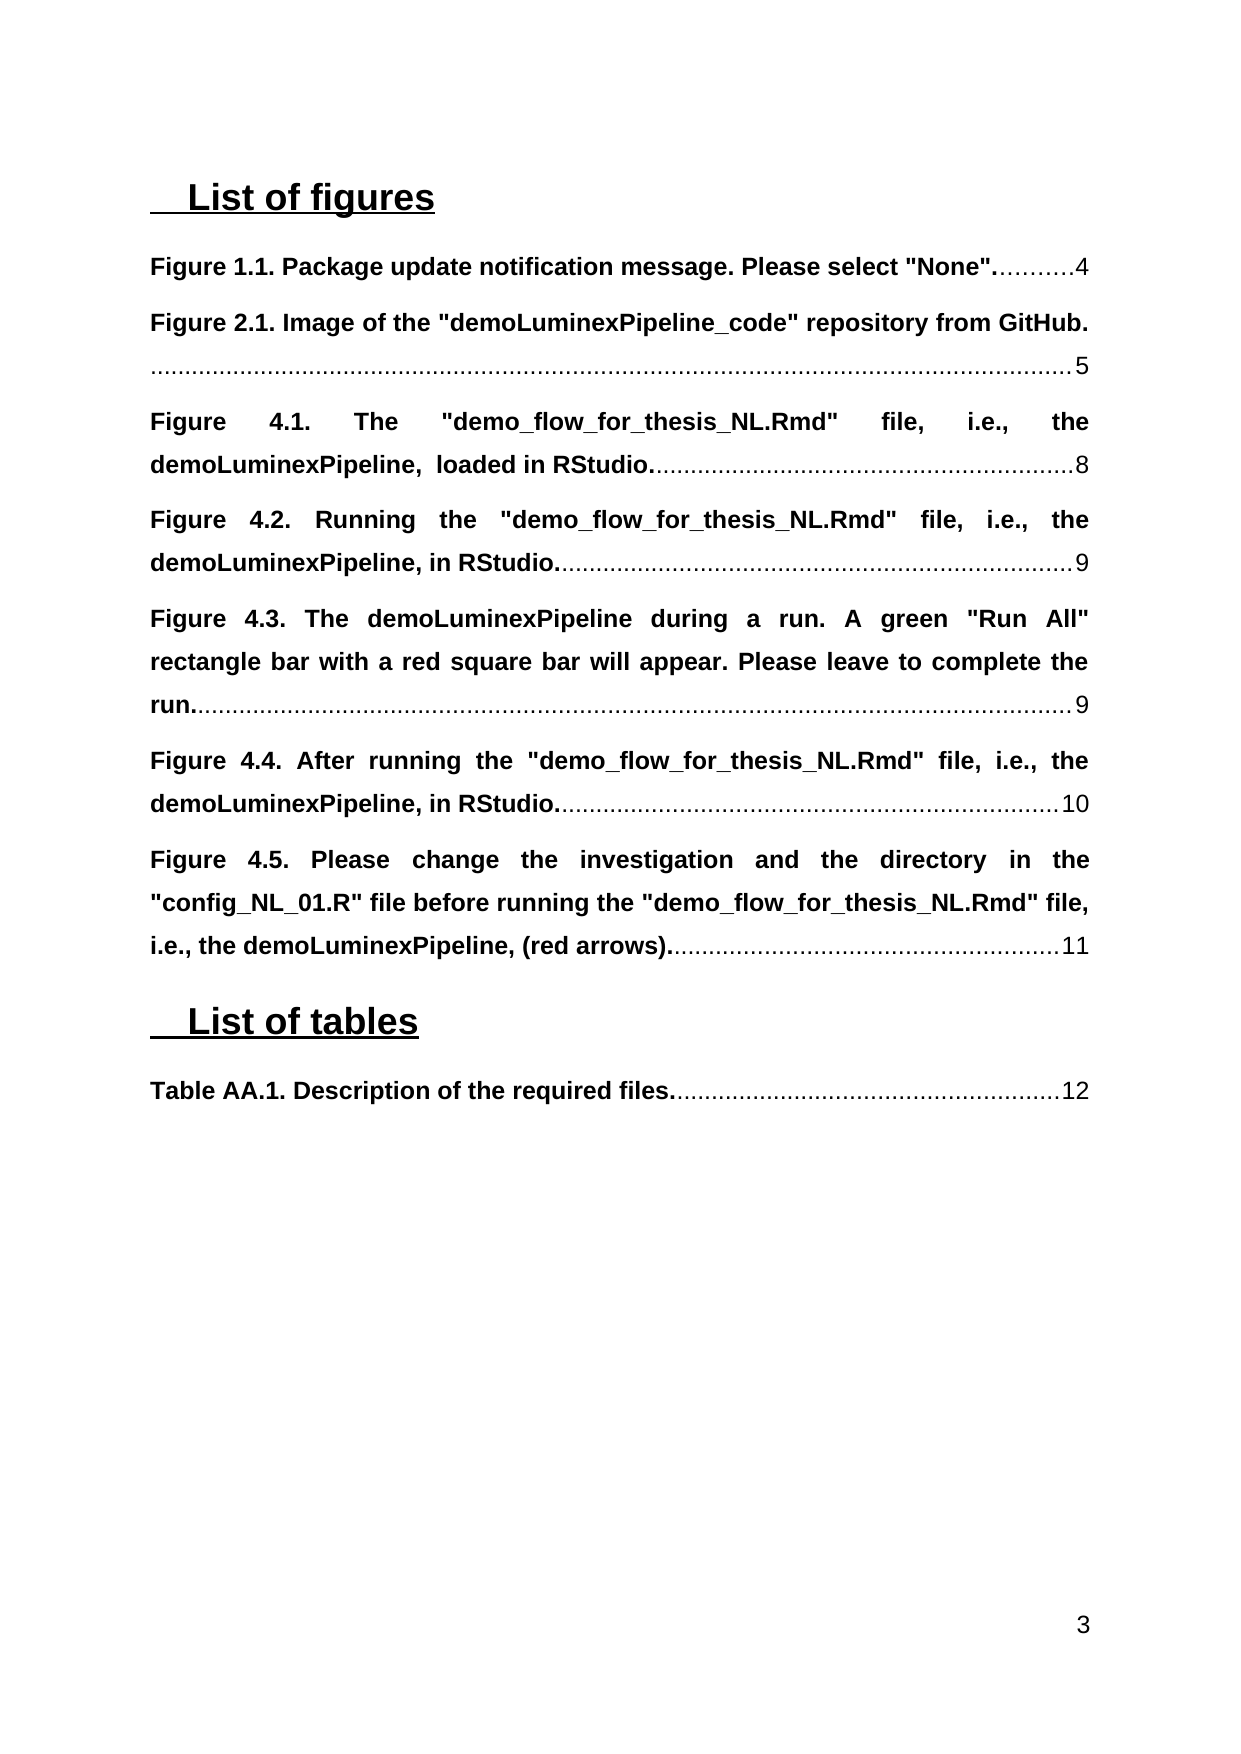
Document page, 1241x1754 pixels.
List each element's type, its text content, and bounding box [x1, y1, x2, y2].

text Figure 4.1. The "demo_flow_for_thesis_NL.Rmd" file, i.e., the demoLuminexPipeline, loaded in RStudio. 8 [150, 407, 1090, 478]
text Table AA.1. Description of the required files. 12 [150, 1076, 1090, 1105]
subtitle List of figures [150, 175, 1090, 218]
text Figure 1.1. Package update notification message. Please select "None". 4 [150, 252, 1090, 281]
text Figure 4.3. The demoLuminexPipeline during a run. A green "Run All" rectangle bar with a red square bar will appear. Please leave to complete the run. 9 [150, 604, 1090, 719]
text Figure 2.1. Image of the "demoLuminexPipeline_code" repository from GitHub. 5 [150, 308, 1090, 380]
text Figure 4.2. Running the "demo_flow_for_thesis_NL.Rmd" file, i.e., the demoLuminexPipeline, in RStudio. 9 [150, 505, 1090, 577]
subtitle List of tables [150, 999, 1090, 1042]
text Figure 4.4. After running the "demo_flow_for_thesis_NL.Rmd" file, i.e., the demoLuminexPipeline, in RStudio. 10 [150, 746, 1090, 818]
text Figure 4.5. Please change the investigation and the directory in the "config_NL_01.R" file before running the "demo_flow_for_thesis_NL.Rmd" file, i.e., the demoLuminexPipeline, (red arrows). 11 [150, 845, 1090, 960]
